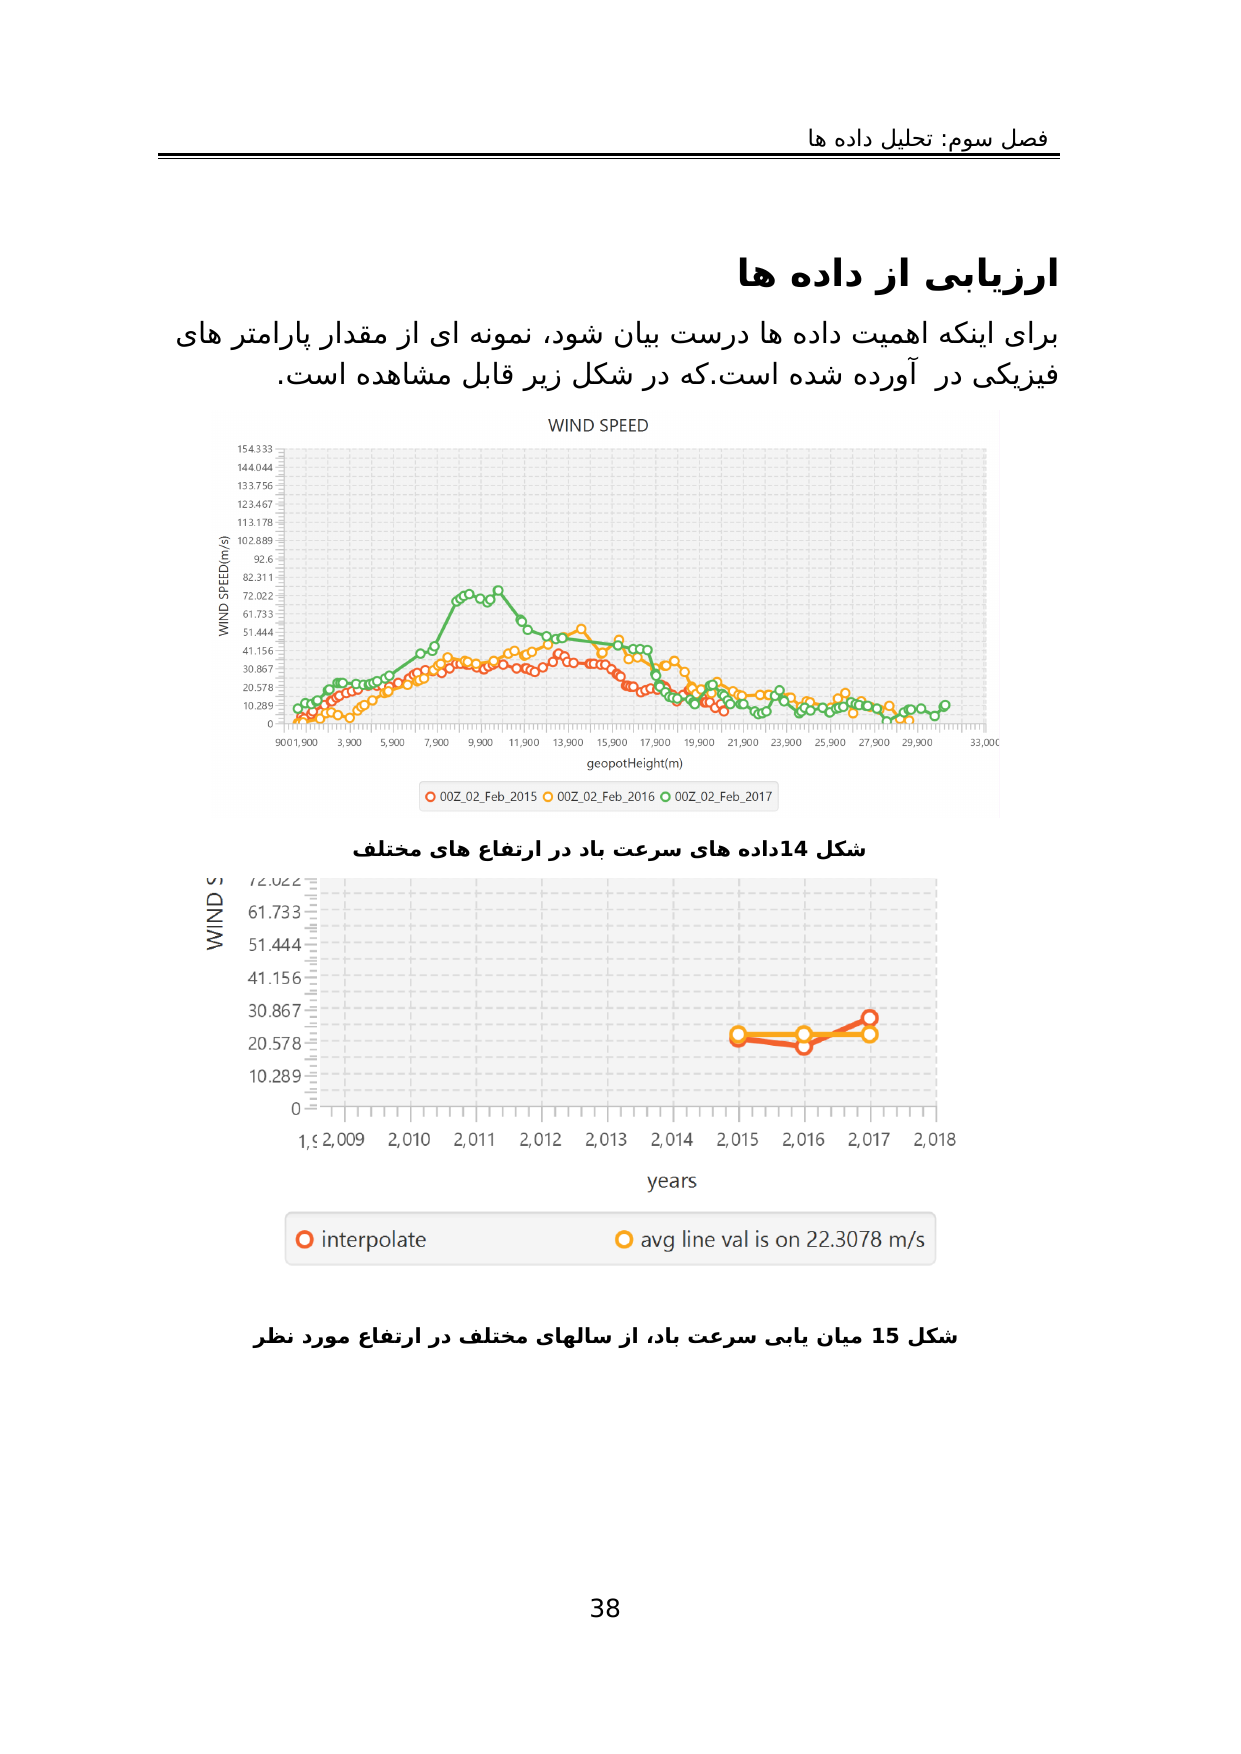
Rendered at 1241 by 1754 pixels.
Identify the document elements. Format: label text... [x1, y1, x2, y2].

subtitle ارزیابی از داده ها [150, 252, 1060, 296]
text برای اینکه اهمیت داده ها درست بیان شود، نمونه ای از مقدار پارامتر های فیزیکی در آورده شده است.که در شکل زیر قابل مشاهده است. [150, 317, 1060, 391]
picture [199, 878, 1011, 1306]
text شکل 15 میان یابی سرعت باد، از سالهای مختلف در ارتفاع مورد نظر [150, 1324, 1062, 1348]
picture [210, 410, 1000, 818]
text شکل 14داده های سرعت باد در ارتفاع های مختلف [150, 837, 1062, 861]
